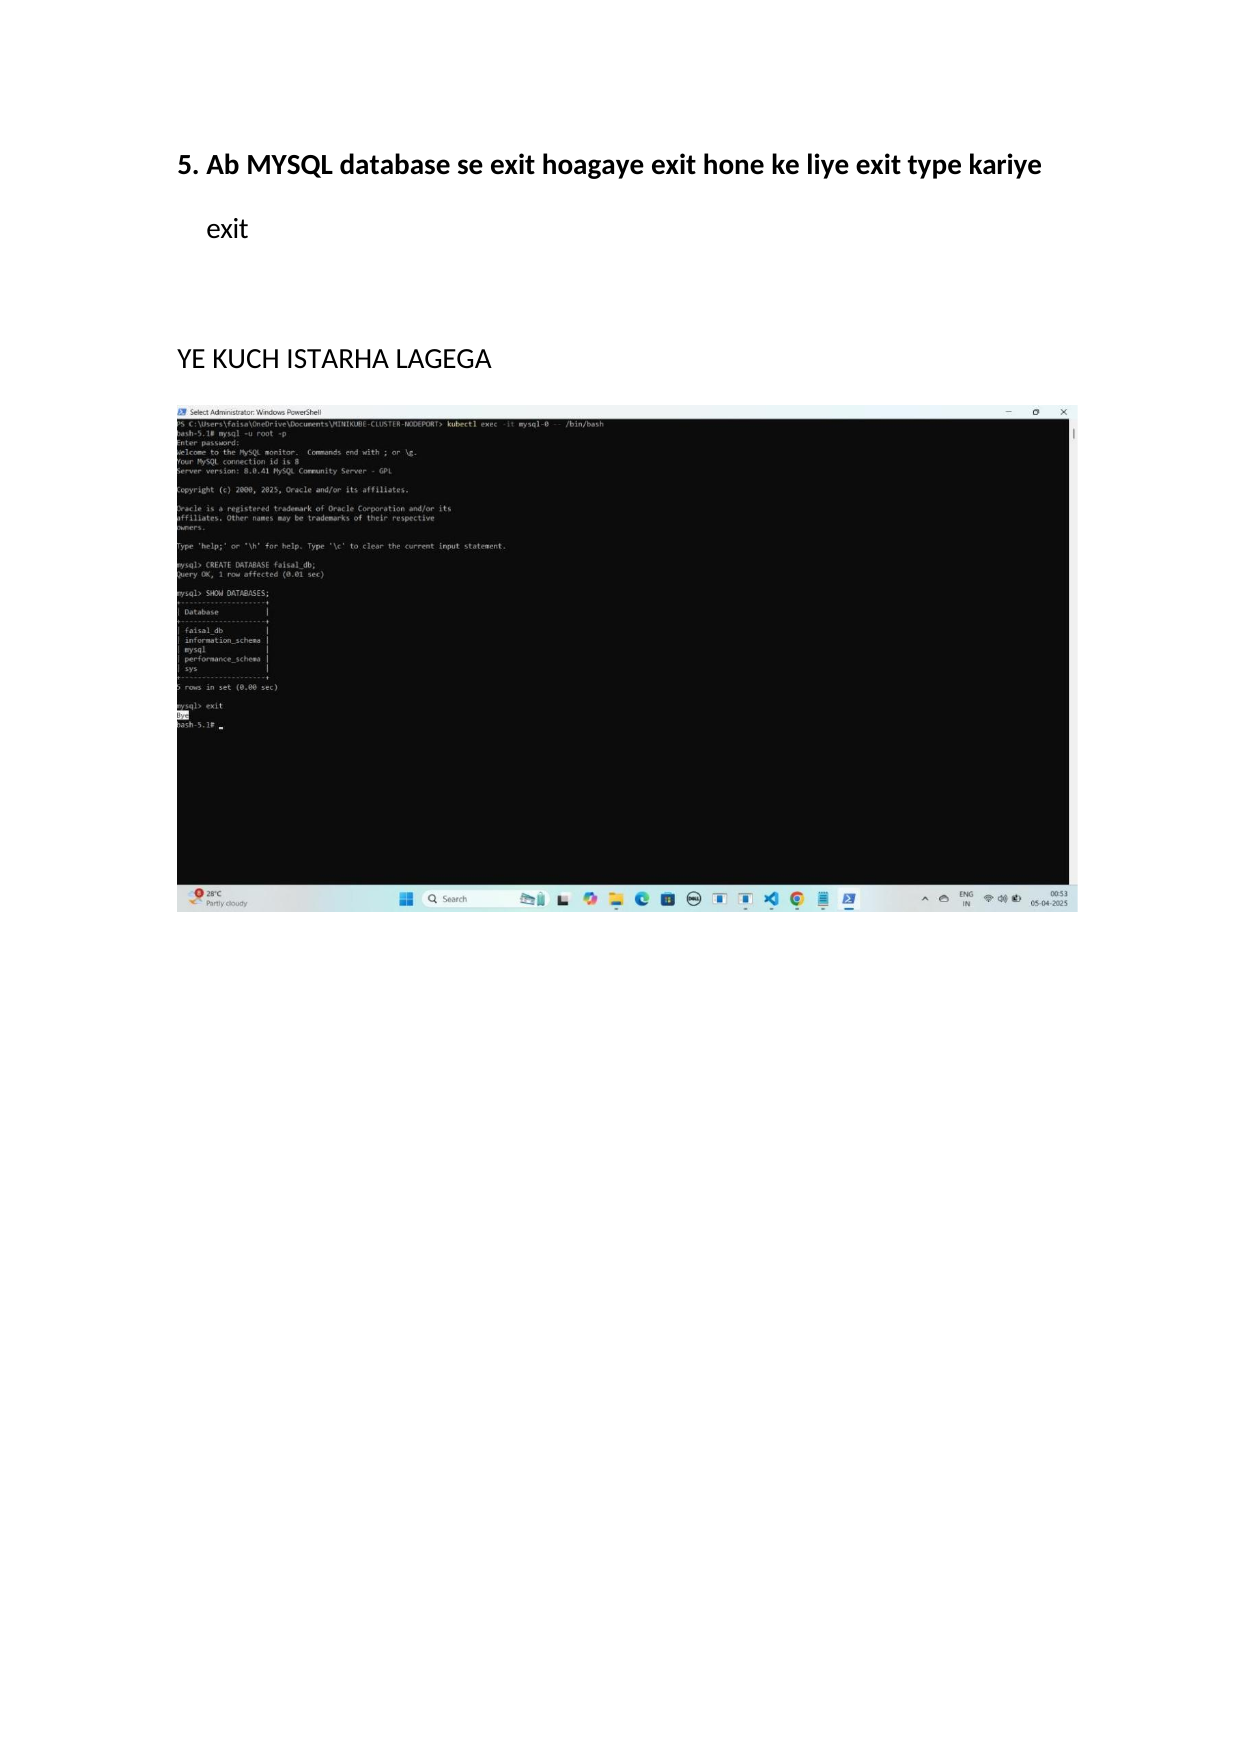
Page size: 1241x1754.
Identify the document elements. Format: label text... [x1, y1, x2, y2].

subtitle Ab MYSQL database se exit hoagaye exit hone ke liye exit type kariye [177, 146, 1152, 181]
picture [177, 405, 1078, 912]
text exit [206, 211, 1152, 246]
text YE KUCH ISTARHA LAGEGA [177, 340, 1152, 376]
